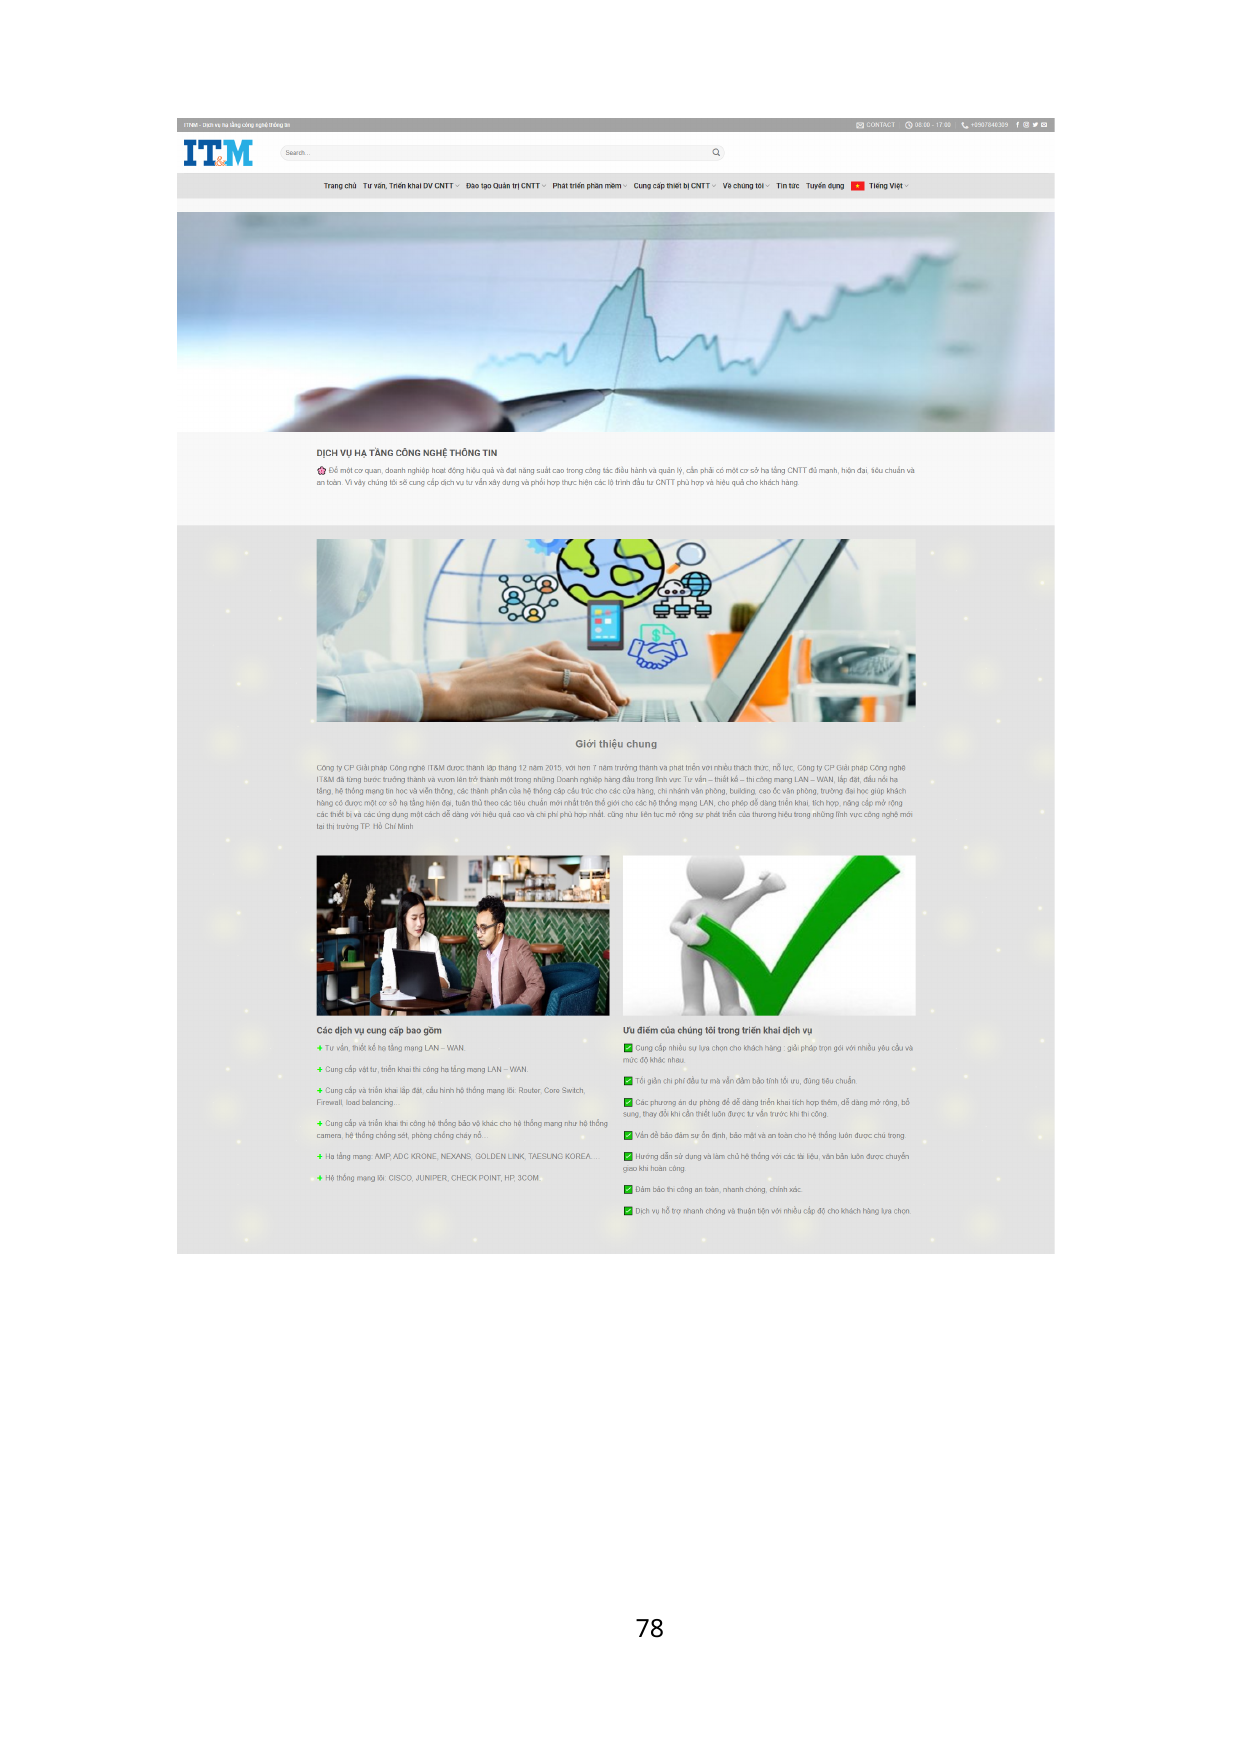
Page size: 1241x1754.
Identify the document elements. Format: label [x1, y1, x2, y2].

picture [177, 118, 1055, 1254]
